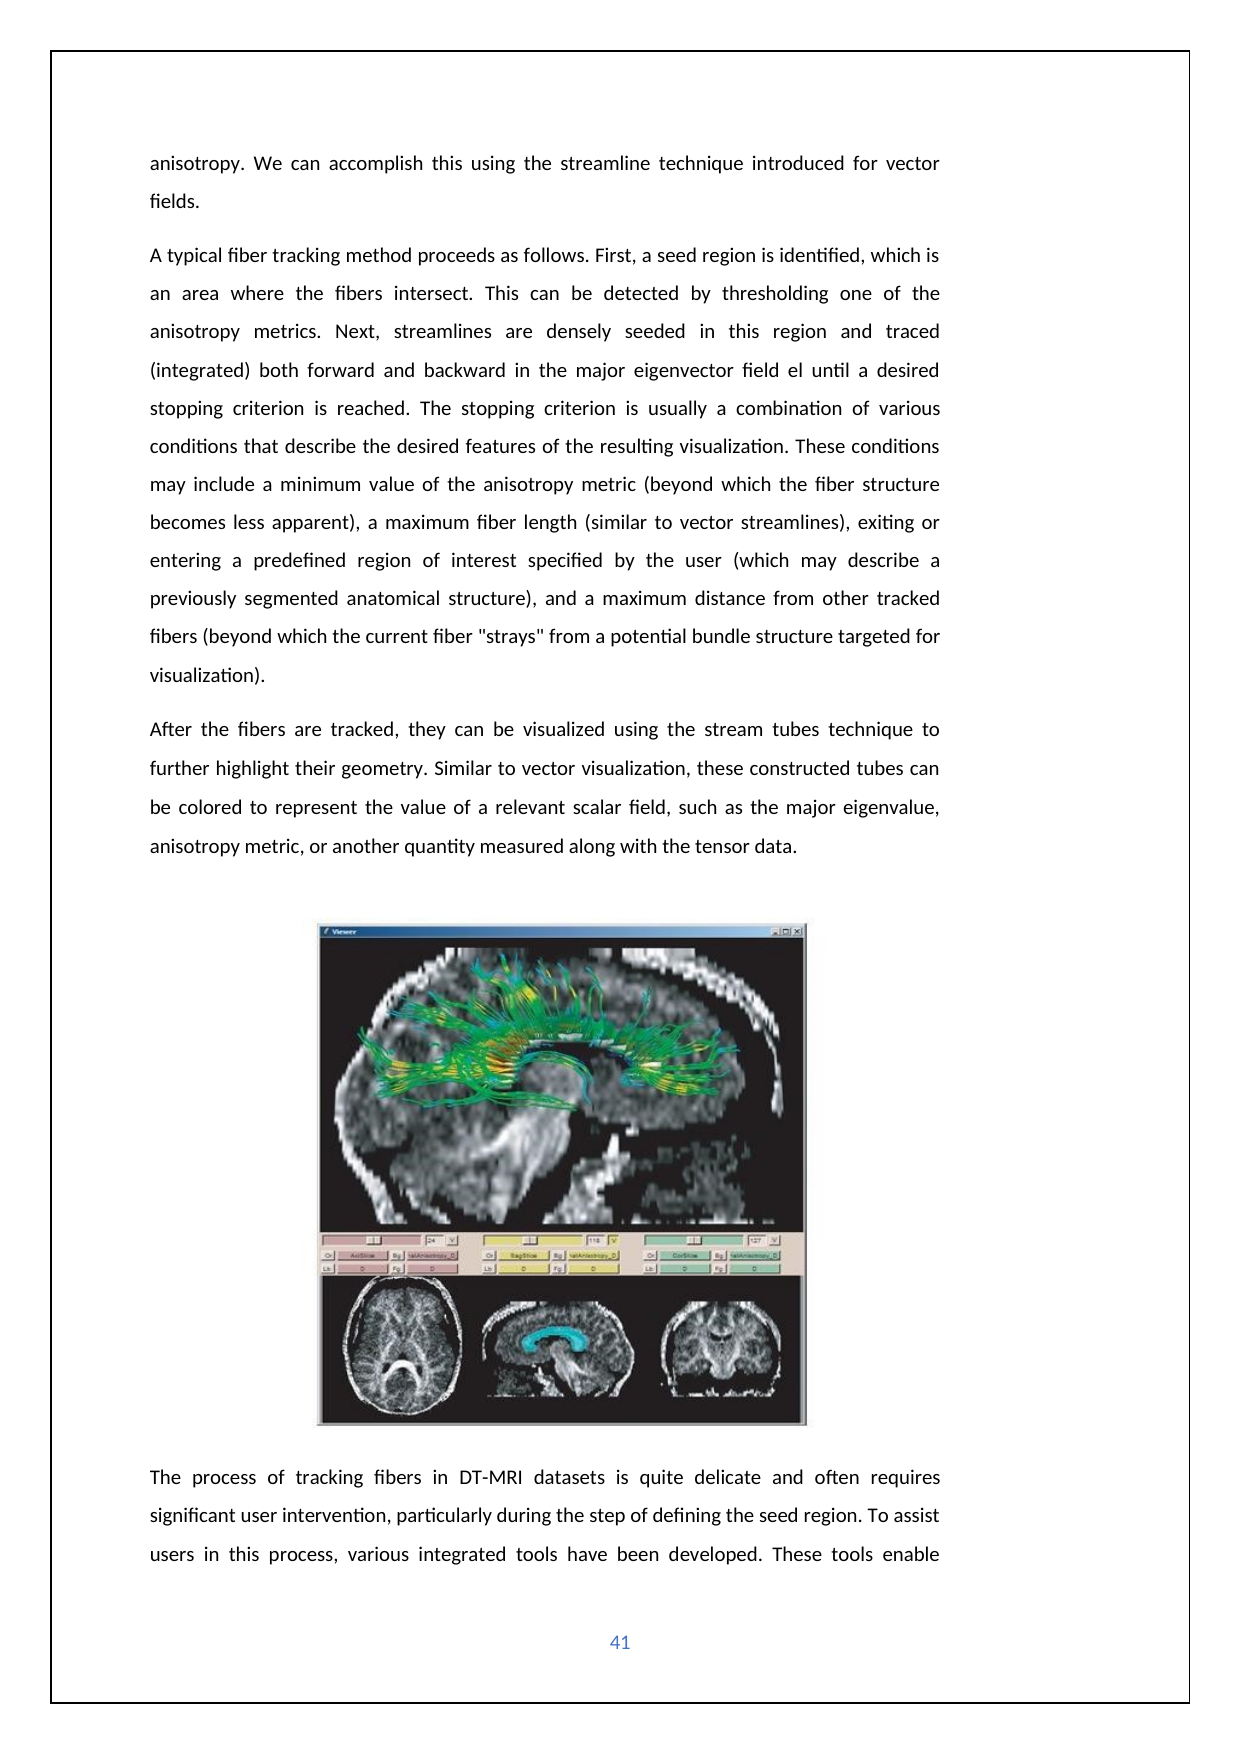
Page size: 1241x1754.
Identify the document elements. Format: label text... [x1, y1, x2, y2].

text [149, 150, 941, 214]
picture [206, 882, 912, 1438]
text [149, 1464, 941, 1566]
text A typical fiber tracking method proceeds as follows. First, a seed region is identified, which is an area where the fibers intersect. This can be detected by thresholding one of the anisotropy metrics. Next, streamlines are densely seeded in this region and traced (integrated) both forward and backward in the major eigenvector field el until a desired stopping criterion is reached. The stopping criterion is usually a combination of various conditions that describe the desired features of the resulting visualization. These conditions may include a minimum value of the anisotropy metric (beyond which the fiber structure becomes less apparent), a maximum fiber length (similar to vector streamlines), exiting or entering a predefined region of interest specified by the user (which may describe a previously segmented anatomical structure), and a maximum distance from other tracked fibers (beyond which the current fiber "strays" from a potential bundle structure targeted for visualization). [149, 242, 941, 687]
text After the fibers are tracked, they can be visualized using the stream tubes technique to further highlight their geometry. Similar to vector visualization, these constructed tubes can be colored to represent the value of a relevant scalar field, such as the major eigenvalue, anisotropy metric, or another quantity measured along with the tensor data. [149, 716, 941, 859]
